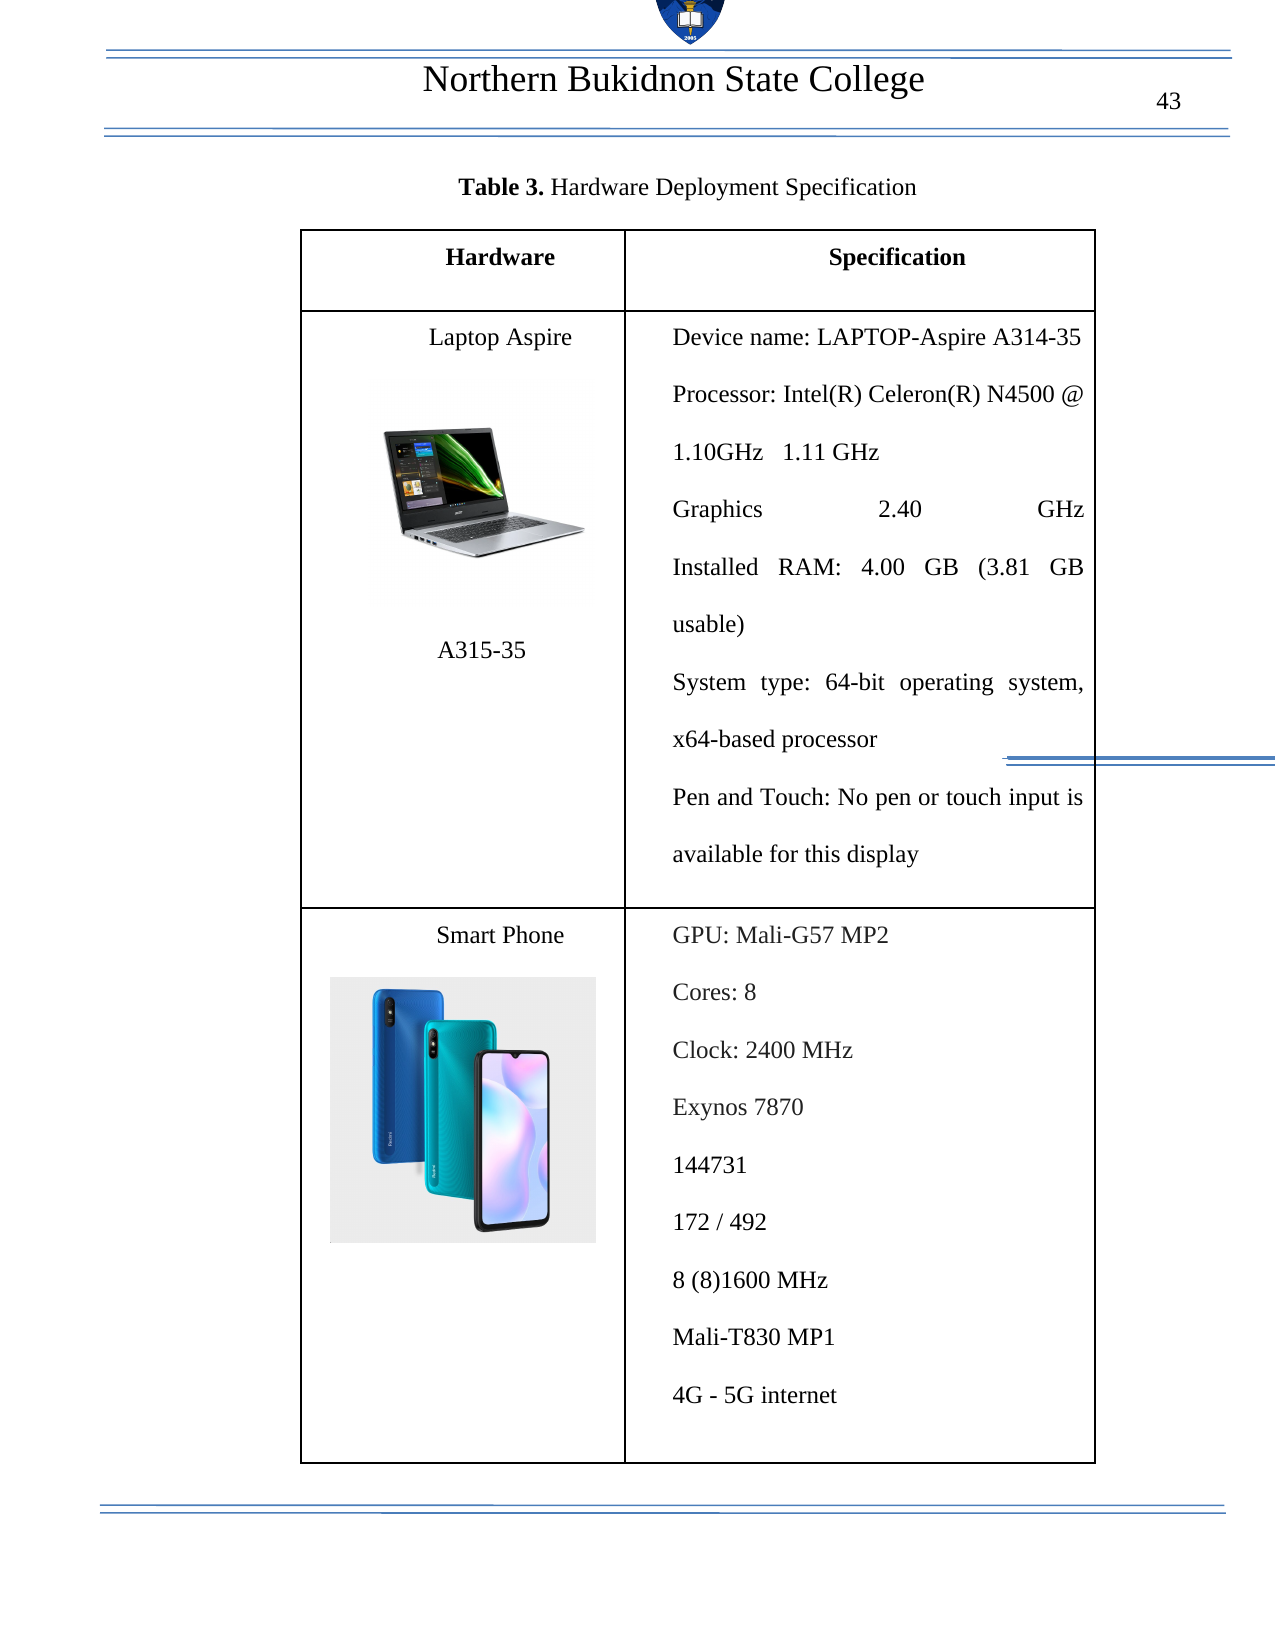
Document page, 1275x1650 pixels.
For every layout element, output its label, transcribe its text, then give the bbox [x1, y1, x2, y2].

picture [635, 0, 745, 48]
table_header Specification [626, 231, 1094, 309]
table_cell Smart Phone [302, 909, 624, 1462]
text Table 3. Hardware Deployment Specification [262, 172, 1069, 200]
table_header Hardware [302, 231, 624, 309]
picture [330, 977, 596, 1243]
picture [367, 379, 596, 607]
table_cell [626, 909, 1094, 1462]
table_cell Laptop Aspire A315-35 [302, 312, 624, 907]
table_cell Device name: LAPTOP-Aspire A314-35 Processor: Intel(R) Celeron(R) N4500 @ 1.10GHz 1.11 GHz Graphics 2.40 GHz Installed RAM: 4.00 GB (3.81 GB usable) System type: 64-bit operating system, x64-based processor Pen and Touch: No pen or touch input is available for this display [626, 312, 1094, 907]
